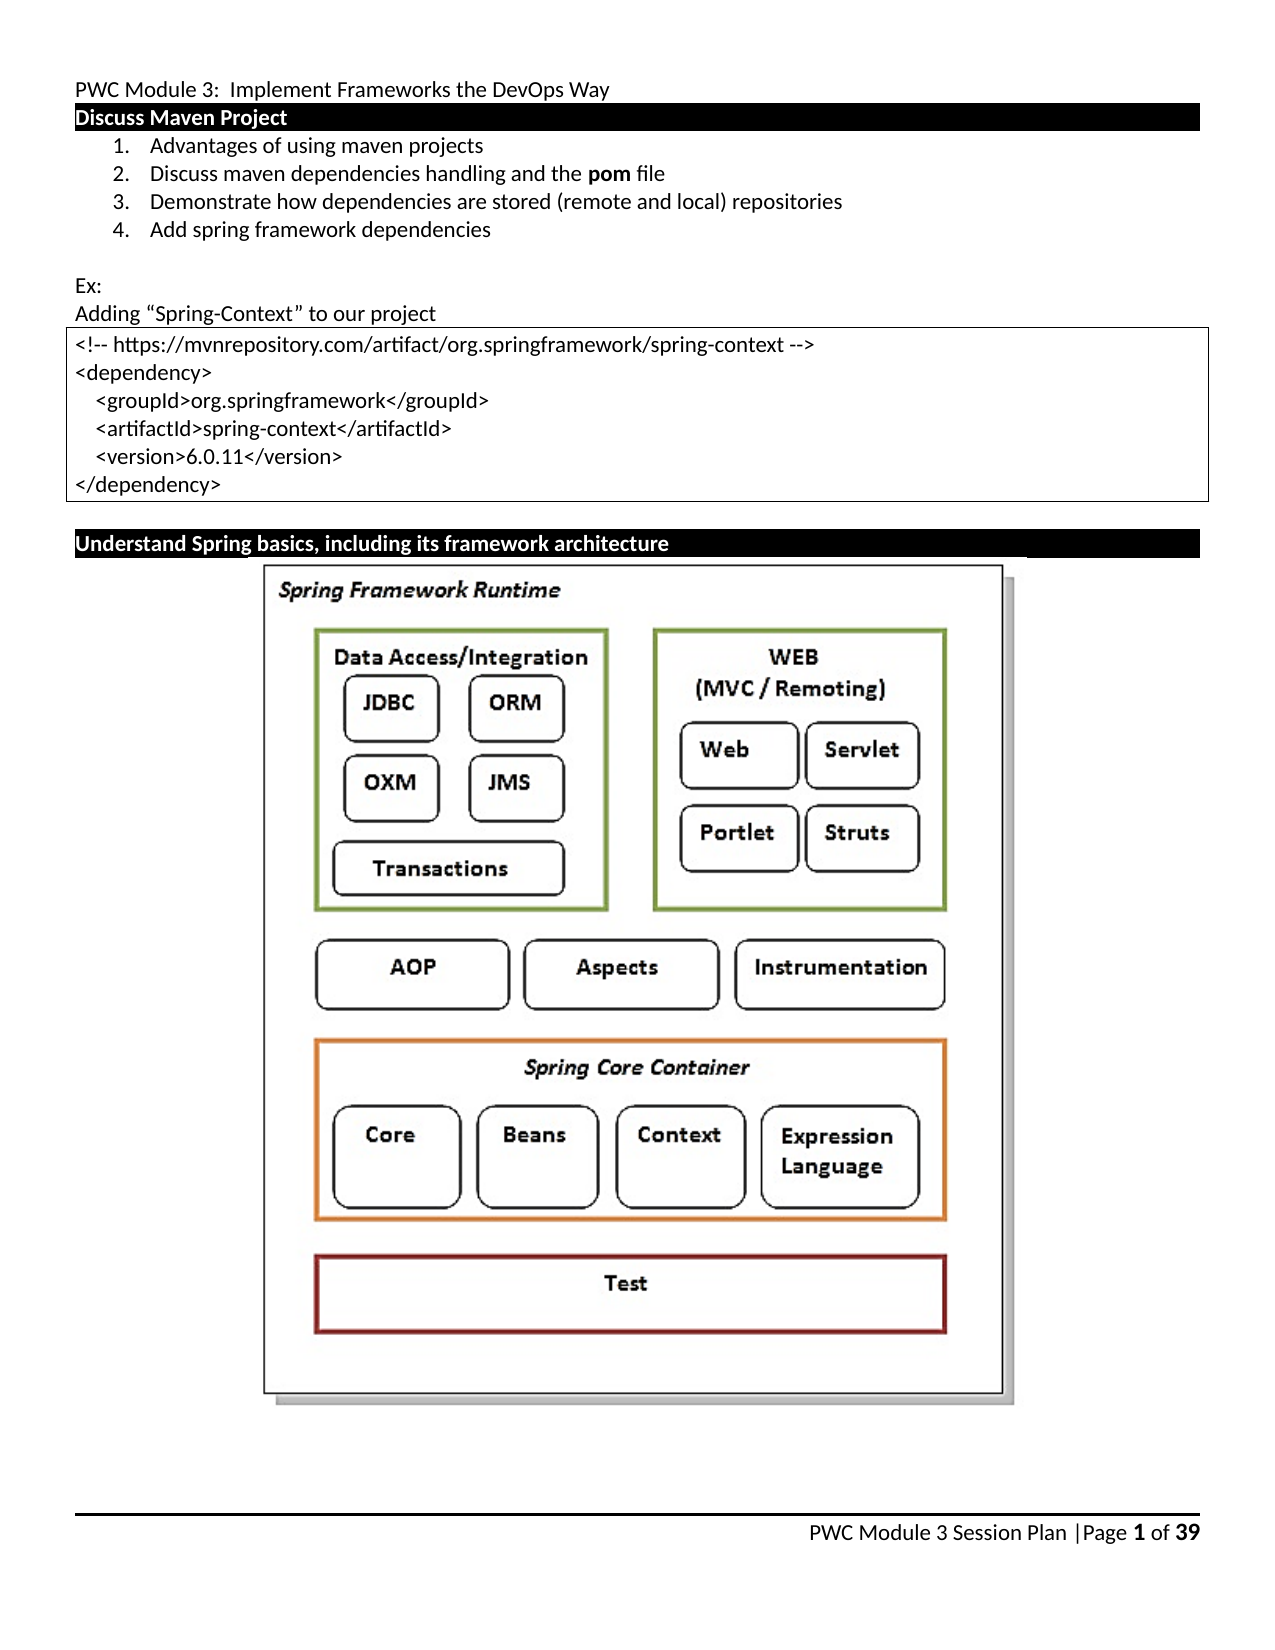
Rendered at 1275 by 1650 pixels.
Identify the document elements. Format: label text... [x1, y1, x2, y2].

text <dependency> [75, 358, 1200, 386]
text <version>6.0.11</version> [75, 442, 1200, 467]
text <artifactId>spring-context</artifactId> [75, 414, 1200, 442]
list Discuss maven dependencies handling and the pom file [112, 159, 1200, 187]
text Discuss Maven Project [75, 103, 1200, 131]
text </dependency> [67, 467, 1208, 501]
text Ex: [75, 271, 1200, 299]
text Adding “Spring-Context” to our project [75, 299, 1200, 327]
text PWC Module 3: Implement Frameworks the DevOps Way [75, 75, 1200, 103]
picture [248, 557, 1027, 1410]
text Understand Spring basics, including its framework architecture [75, 529, 1200, 558]
list Demonstrate how dependencies are stored (remote and local) repositories [112, 187, 1200, 215]
text <groupId>org.springframework</groupId> [75, 386, 1200, 414]
list Add spring framework dependencies [112, 215, 1200, 243]
list Advantages of using maven projects [112, 131, 1200, 159]
text <!-- https://mvnrepository.com/artifact/org.springframework/spring-context --> [67, 328, 1208, 358]
